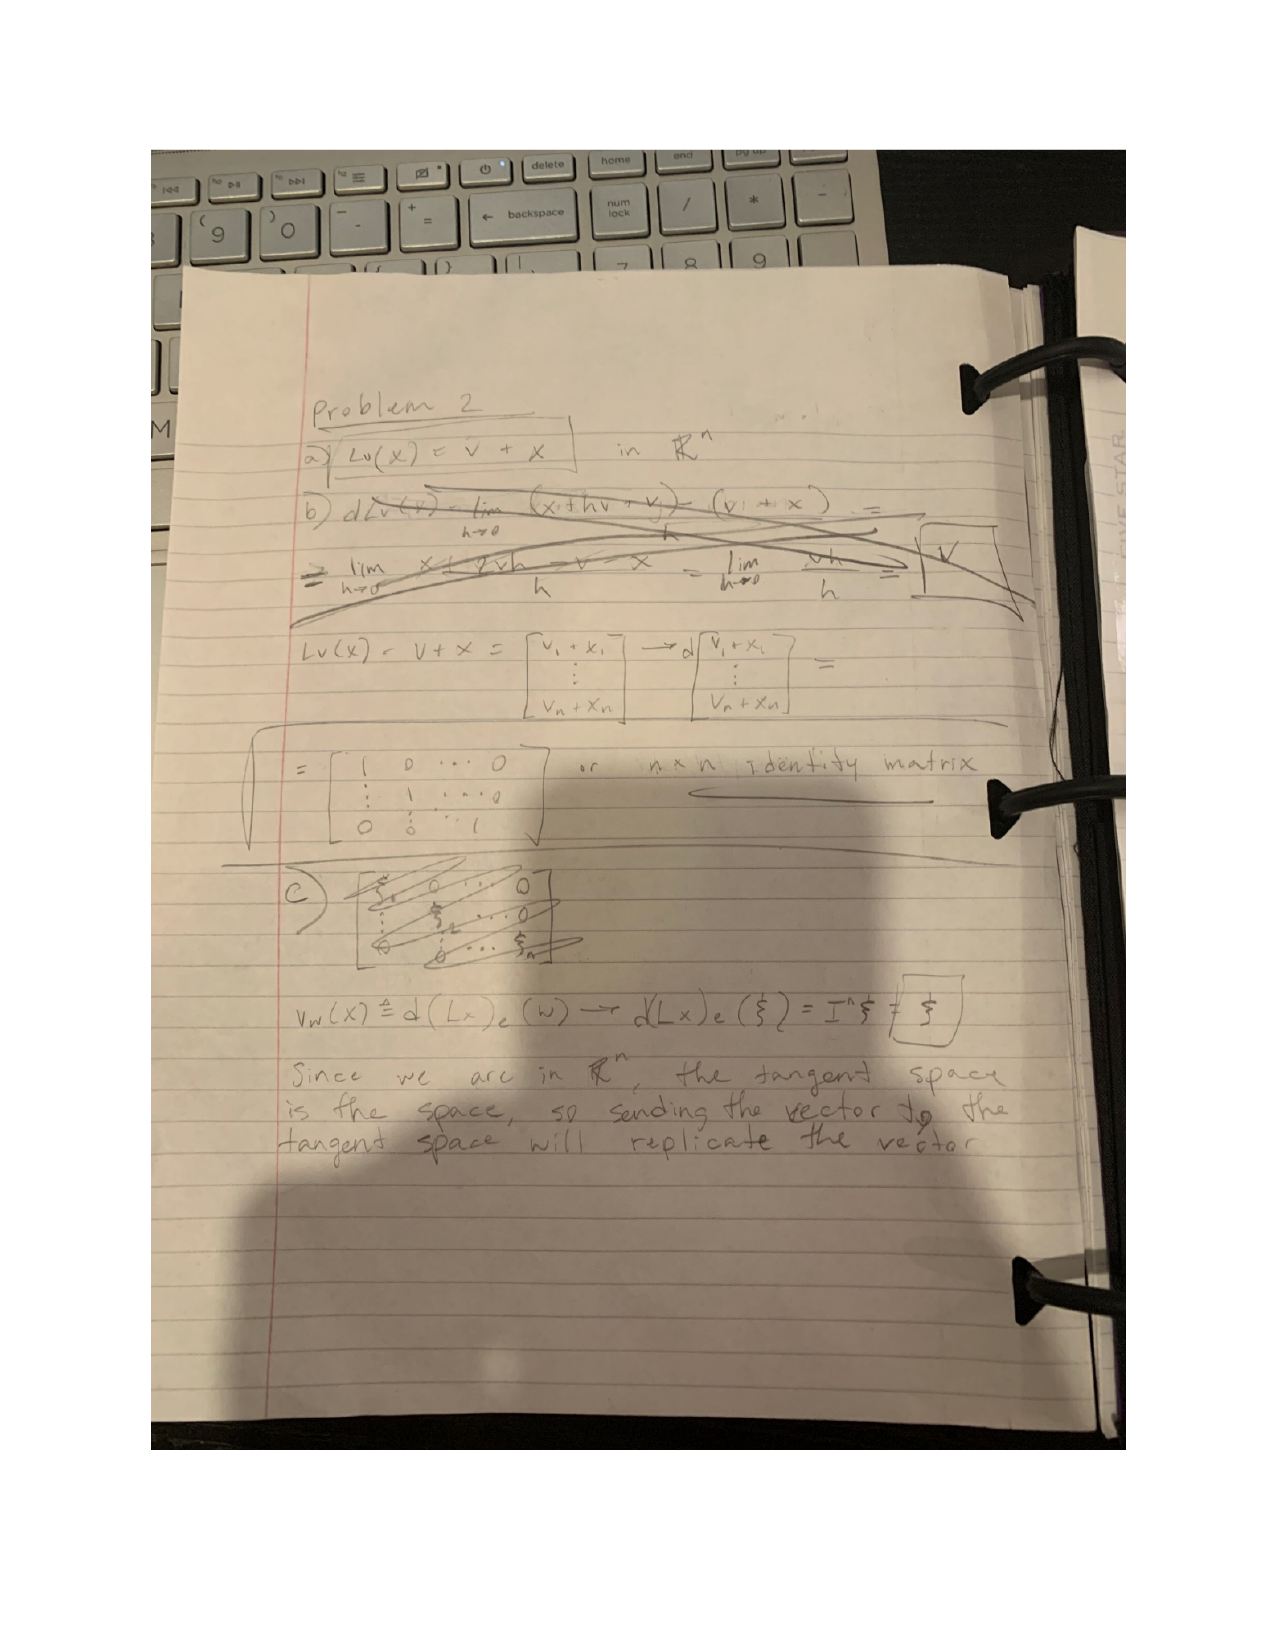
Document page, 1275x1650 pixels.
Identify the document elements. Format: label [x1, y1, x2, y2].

picture [152, 151, 1126, 1448]
